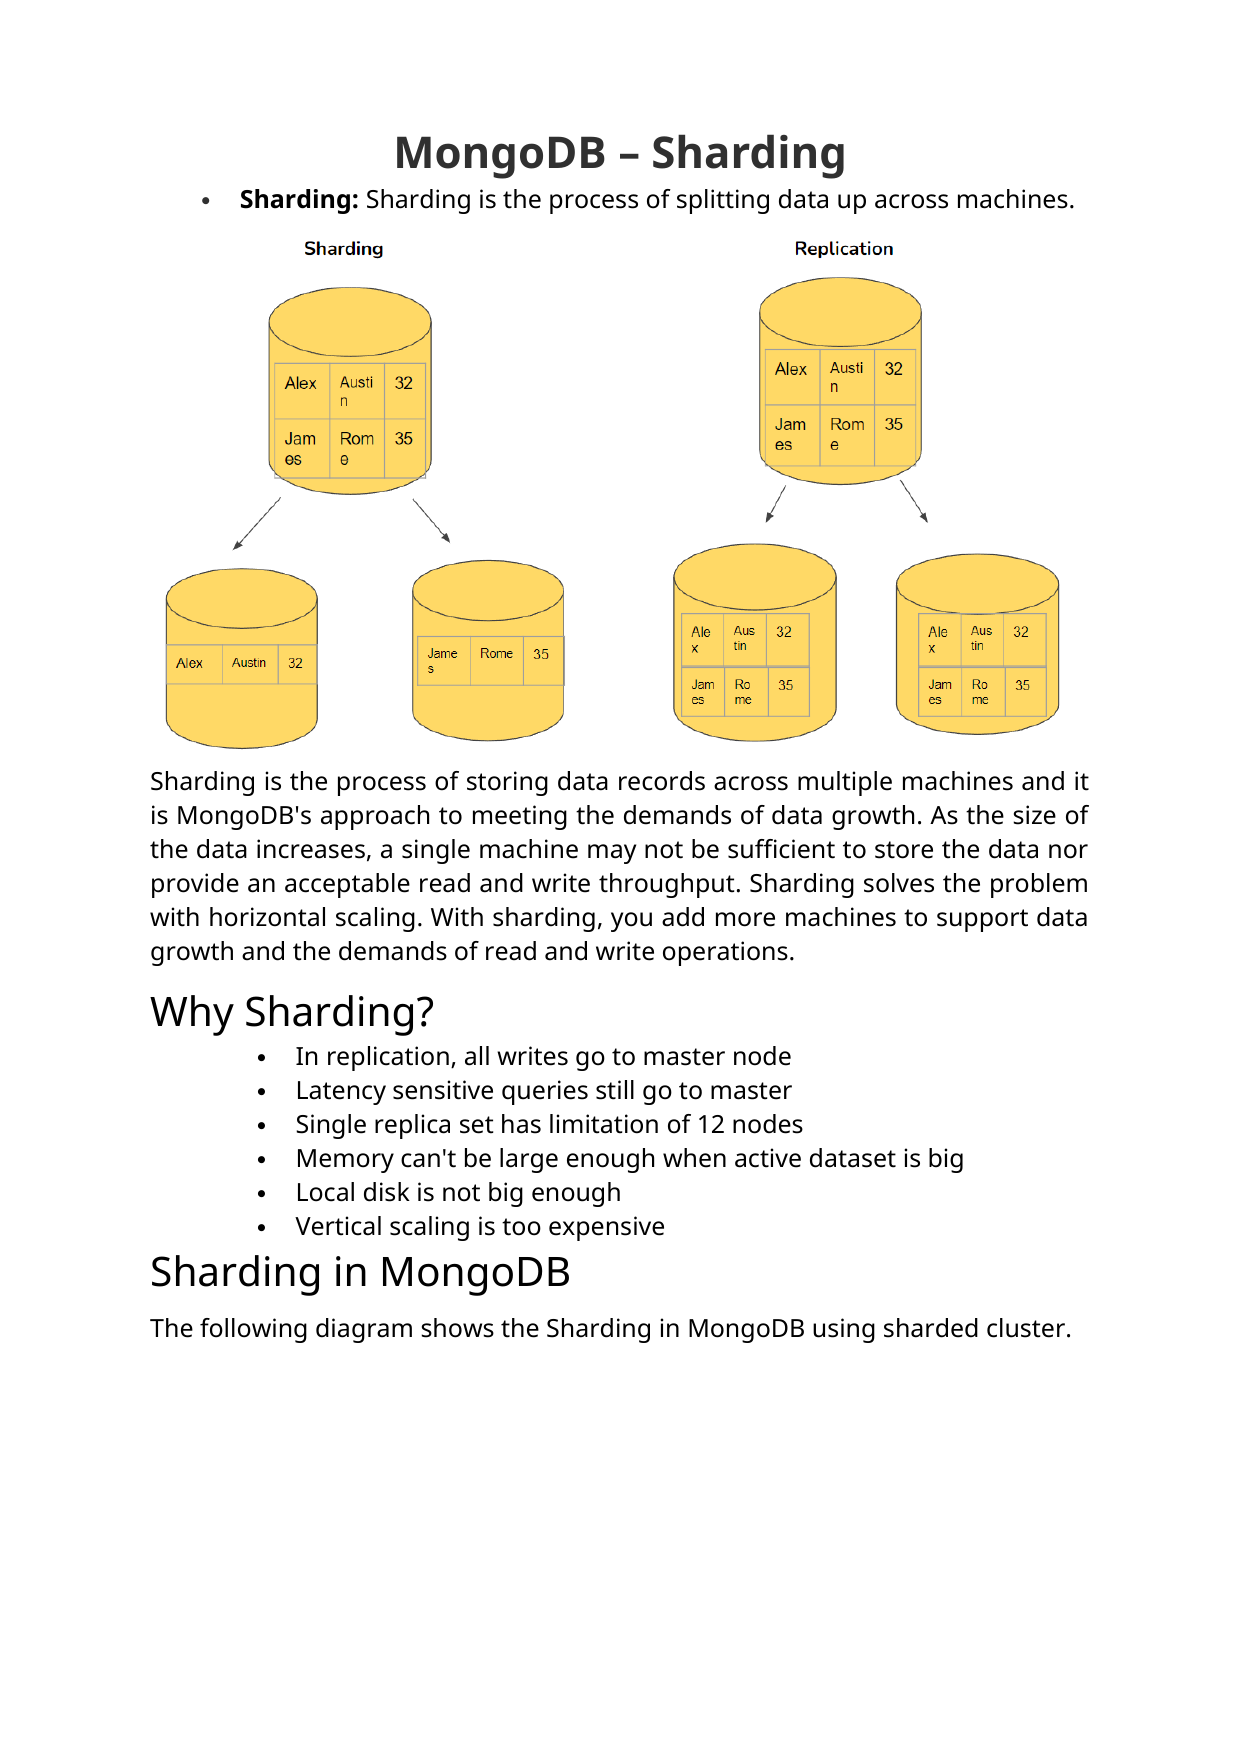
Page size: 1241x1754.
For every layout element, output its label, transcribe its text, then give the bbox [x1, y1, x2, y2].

picture [150, 215, 1091, 752]
list Vertical scaling is too expensive [258, 1209, 1090, 1243]
list Sharding: Sharding is the process of splitting data up across machines. [187, 181, 1090, 215]
text Sharding is the process of storing data records across multiple machines and it is MongoDB's approach to meeting the demands of data growth. As the size of the data increases, a single machine may not be sufficient to store the data nor provide an acceptable read and write throughput. Sharding solves the problem with horizontal scaling. With sharding, you add more machines to support data growth and the demands of read and write operations. [150, 764, 1090, 968]
subtitle Sharding in MongoDB [150, 1243, 1090, 1298]
list Single replica set has limitation of 12 nodes [258, 1107, 1090, 1141]
list In replication, all writes go to master node [258, 1038, 1090, 1072]
list Latency sensitive queries still go to master [258, 1072, 1090, 1107]
subtitle MongoDB – Sharding [150, 122, 1090, 181]
subtitle Why Sharding? [150, 983, 1090, 1038]
list Local disk is not big enough [258, 1175, 1090, 1209]
text The following diagram shows the Sharding in MongoDB using sharded cluster. [150, 1311, 1090, 1345]
list Memory can't be large enough when active dataset is big [258, 1141, 1090, 1175]
